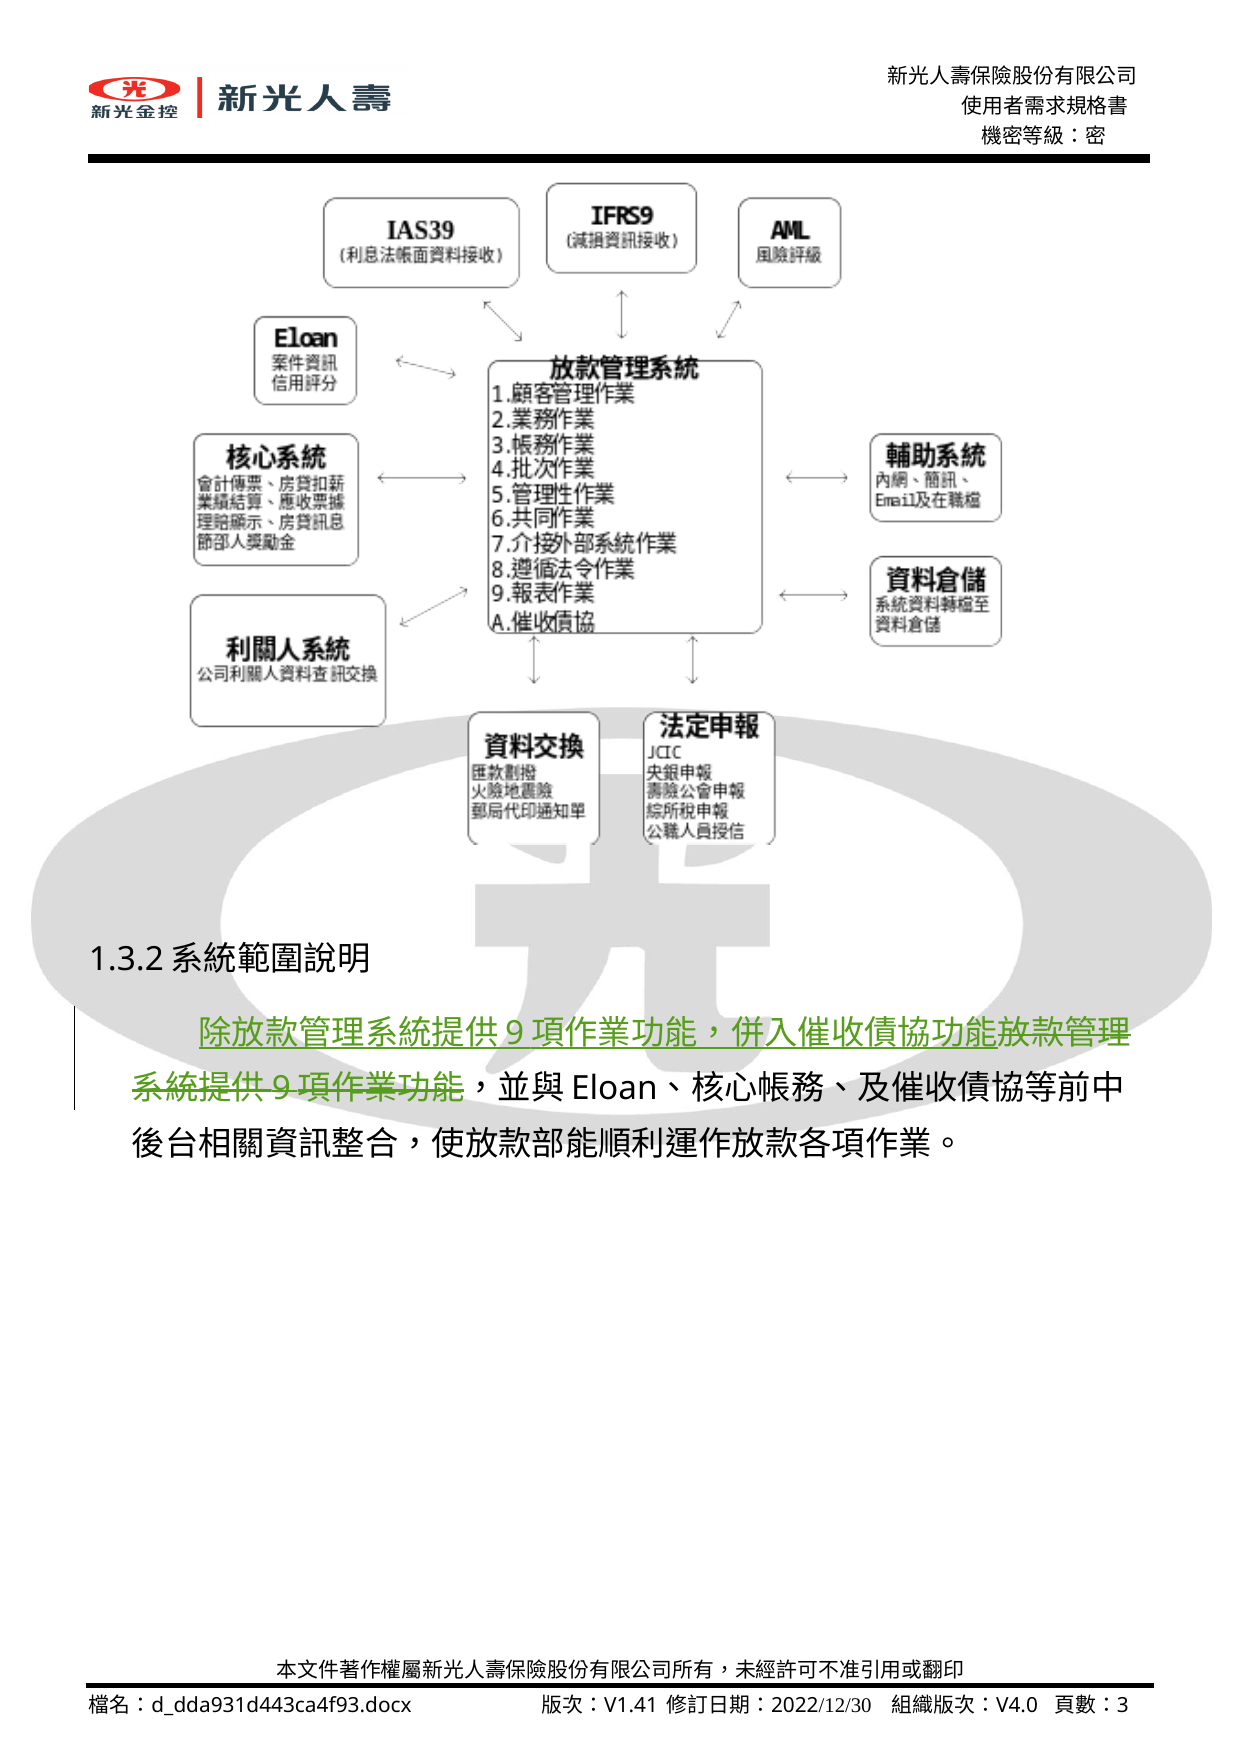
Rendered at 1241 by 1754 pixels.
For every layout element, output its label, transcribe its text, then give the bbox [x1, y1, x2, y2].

picture [25, 699, 1215, 1152]
text ，並與Eloan、核心帳務、及催收債協等前中後台相關資訊整合，使放款部能順利運作放款各項作業。 [132, 1006, 1152, 1165]
picture [88, 61, 414, 118]
subtitle 1.3.2系統範圍說明 [89, 932, 1152, 981]
